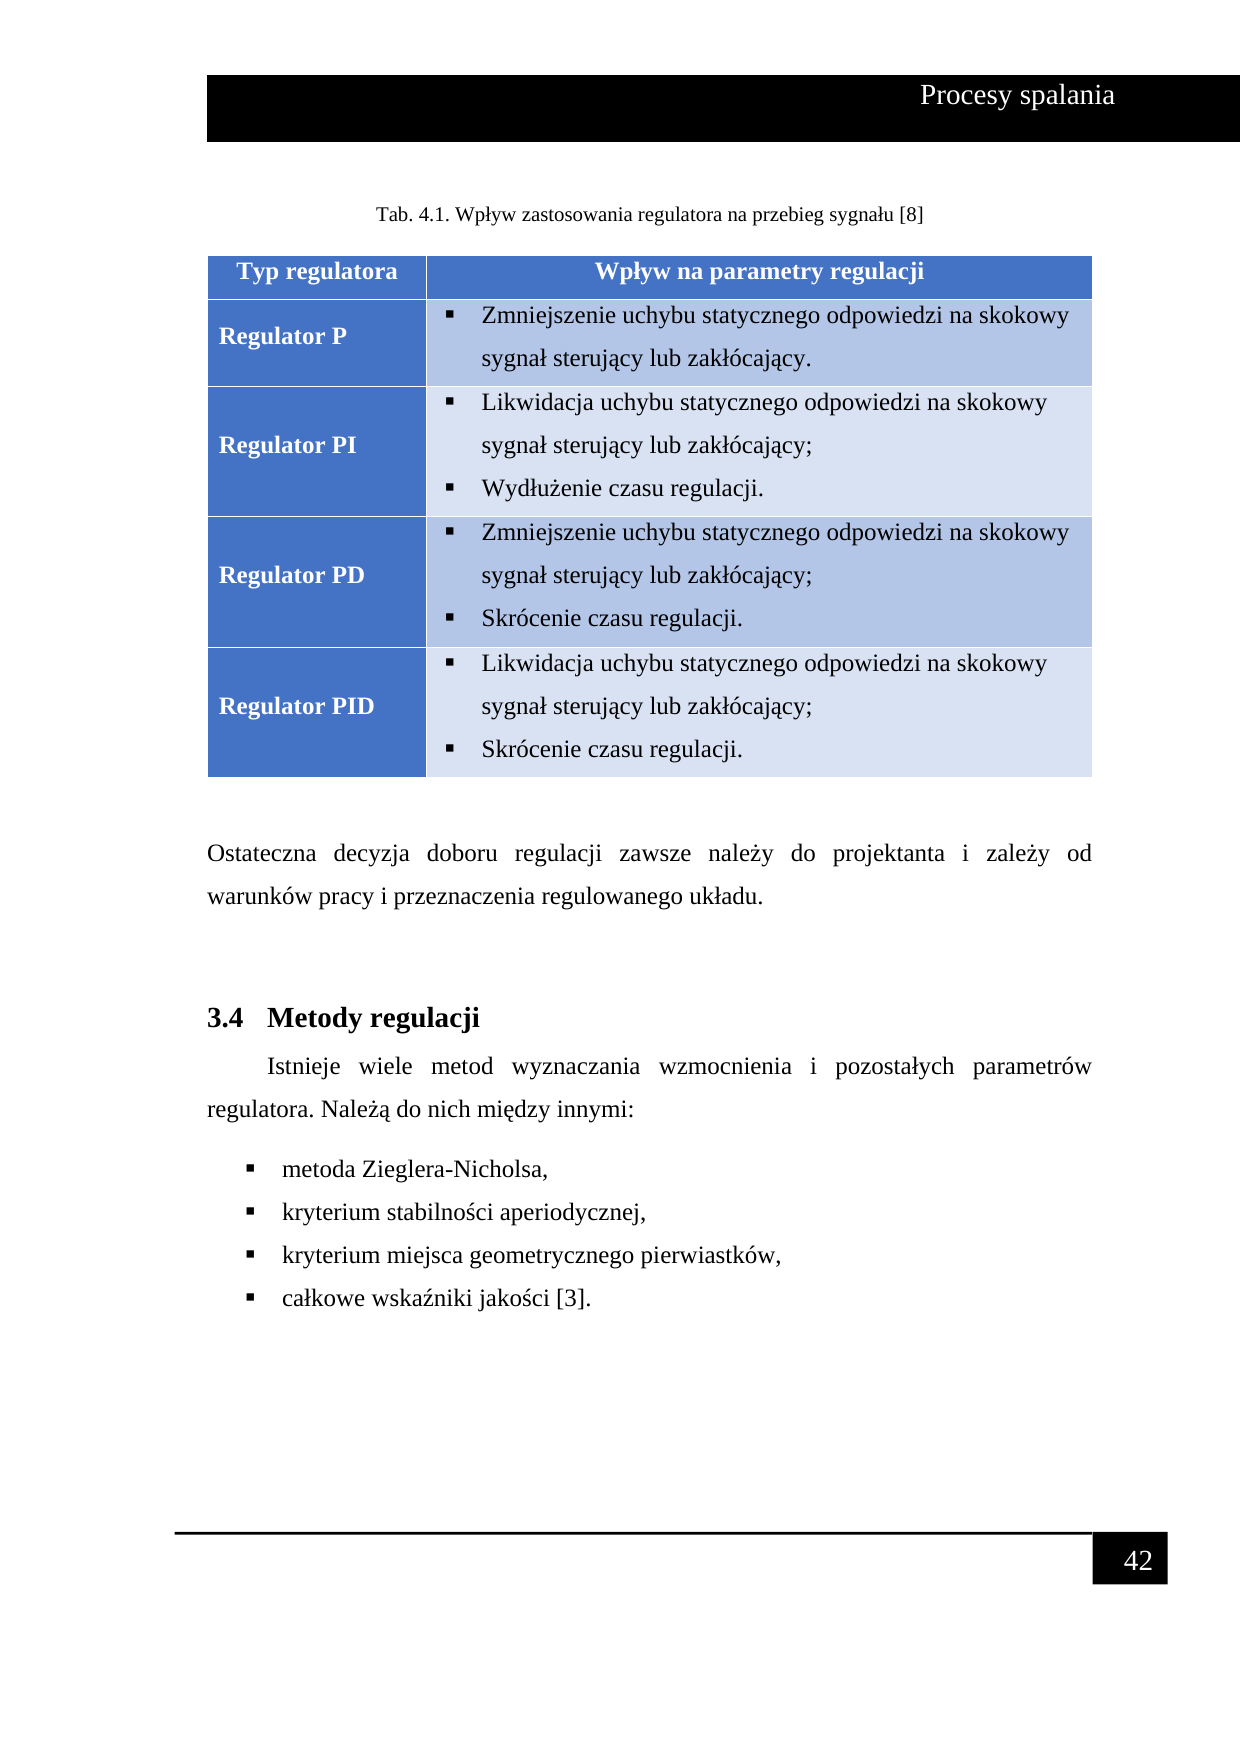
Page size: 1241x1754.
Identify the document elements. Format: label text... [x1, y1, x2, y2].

table_cell Regulator PD [208, 517, 426, 647]
text Istnieje wiele metod wyznaczania wzmocnienia i pozostałych parametrów regulatora. Należą do nich między innymi: [207, 1051, 1092, 1123]
list kryterium stabilności aperiodycznej, [244, 1197, 1092, 1226]
text Ostateczna decyzja doboru regulacji zawsze należy do projektanta i zależy od warunków pracy i przeznaczenia regulowanego układu. [207, 838, 1092, 909]
table_cell Regulator P [208, 300, 426, 386]
table_cell Regulator PI [208, 387, 426, 516]
table_header Typ regulatora [208, 256, 426, 299]
subtitle Metody regulacji [207, 1000, 1092, 1034]
table_cell Zmniejszenie uchybu statycznego odpowiedzi na skokowy sygnał sterujący lub zakłócający. [427, 300, 1092, 386]
text Tab. 4.1. Wpływ zastosowania regulatora na przebieg sygnału [8] [207, 202, 1092, 226]
table_header Wpływ na parametry regulacji [427, 256, 1092, 299]
list całkowe wskaźniki jakości [3]. [244, 1283, 1092, 1312]
table_cell Zmniejszenie uchybu statycznego odpowiedzi na skokowy sygnał sterujący lub zakłócający; Skrócenie czasu regulacji. [427, 517, 1092, 647]
list kryterium miejsca geometrycznego pierwiastków, [244, 1240, 1092, 1269]
list metoda Zieglera-Nicholsa, [244, 1154, 1092, 1182]
table_cell Likwidacja uchybu statycznego odpowiedzi na skokowy sygnał sterujący lub zakłócający; Skrócenie czasu regulacji. [427, 648, 1092, 777]
table_cell Likwidacja uchybu statycznego odpowiedzi na skokowy sygnał sterujący lub zakłócający; Wydłużenie czasu regulacji. [427, 387, 1092, 516]
table_cell Regulator PID [208, 648, 426, 777]
